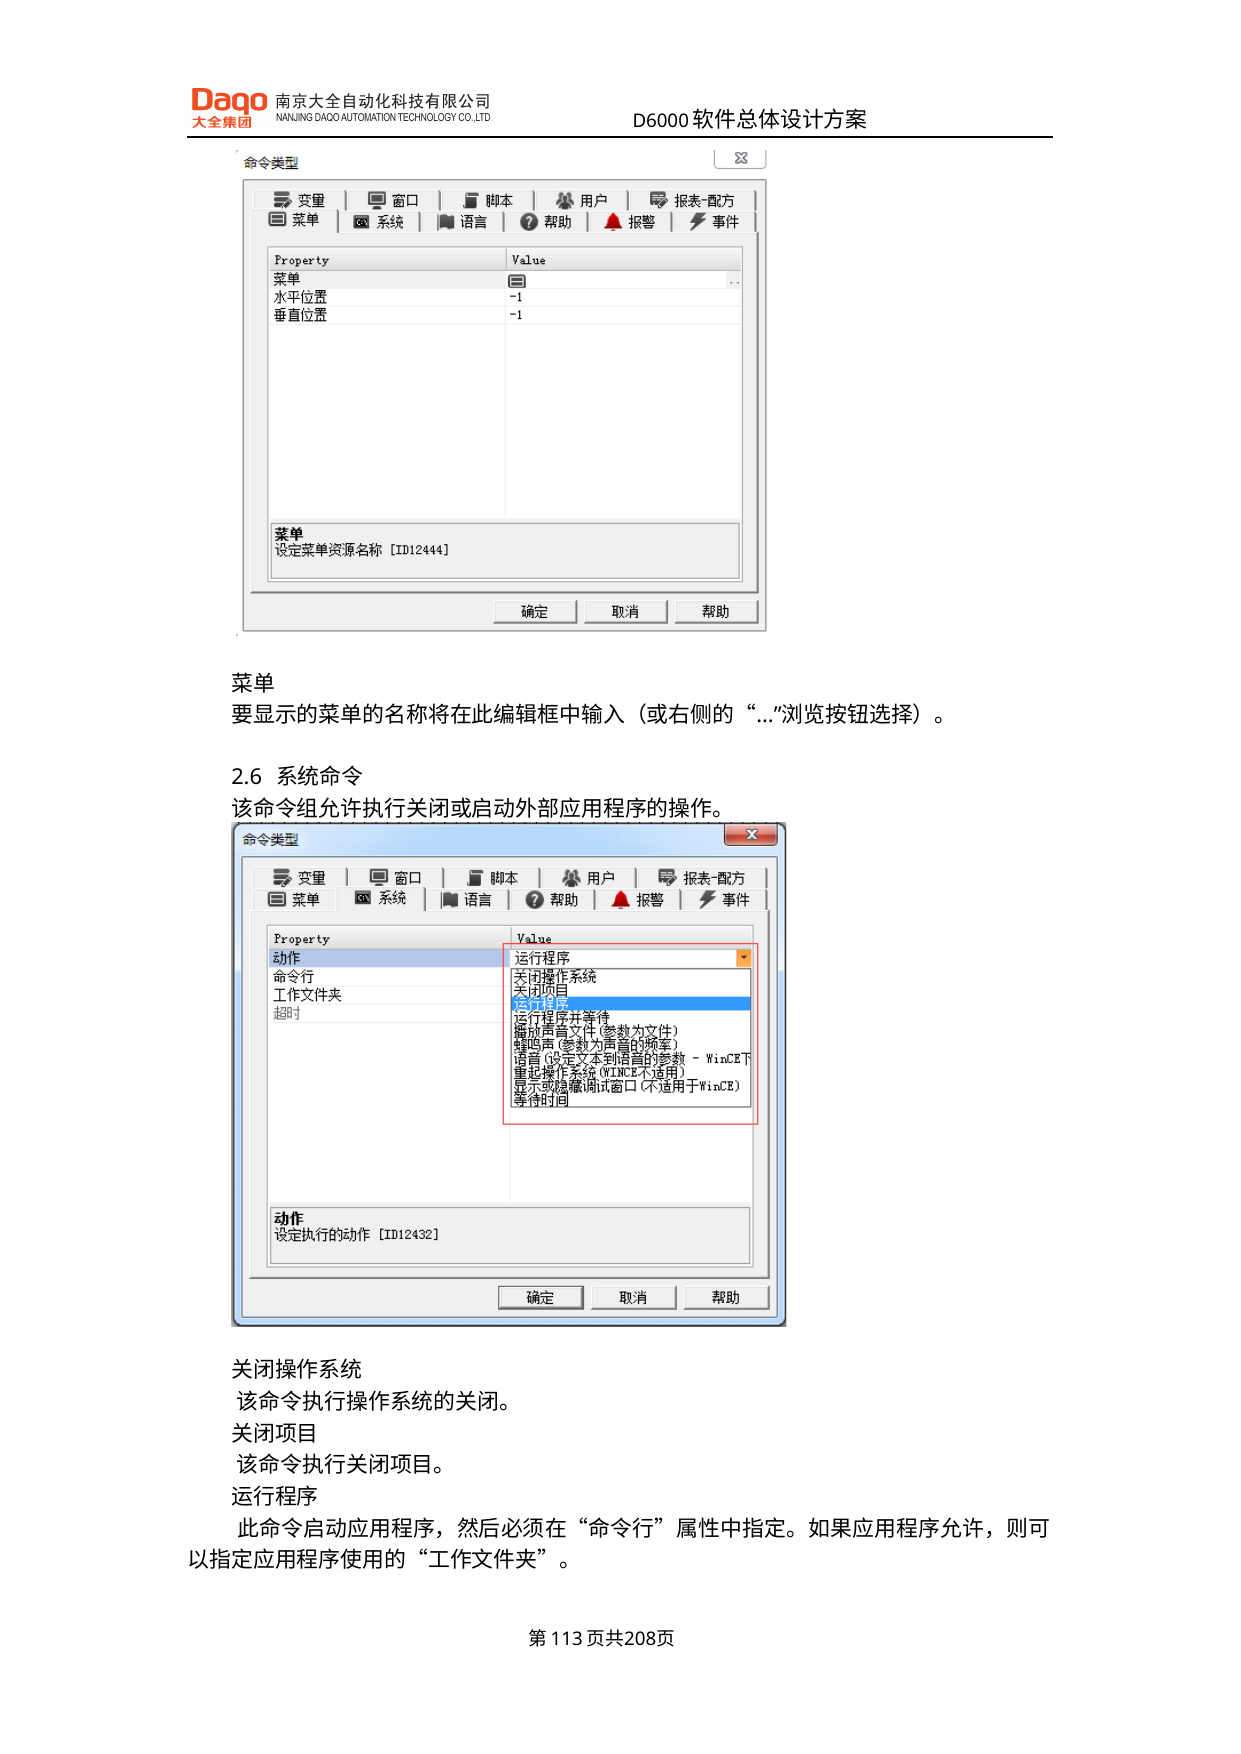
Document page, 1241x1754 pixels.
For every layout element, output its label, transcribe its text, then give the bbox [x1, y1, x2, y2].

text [187, 1511, 1053, 1574]
picture [231, 822, 787, 1327]
text 2.6 系统命令 [187, 759, 1053, 791]
text 菜单 [187, 666, 1053, 697]
text 该命令组允许执行关闭或启动外部应用程序的操作。 [187, 791, 1053, 822]
picture [187, 88, 492, 128]
text 该命令执行关闭项目。 [187, 1447, 1053, 1479]
picture [236, 150, 771, 636]
text 要显示的菜单的名称将在此编辑框中输入（或右侧的“...”浏览按钮选择）。 [187, 697, 1053, 729]
text 关闭项目 [187, 1416, 1053, 1447]
text 关闭操作系统 [187, 1352, 1053, 1384]
text 运行程序 [187, 1479, 1053, 1511]
text 该命令执行操作系统的关闭。 [187, 1384, 1053, 1416]
